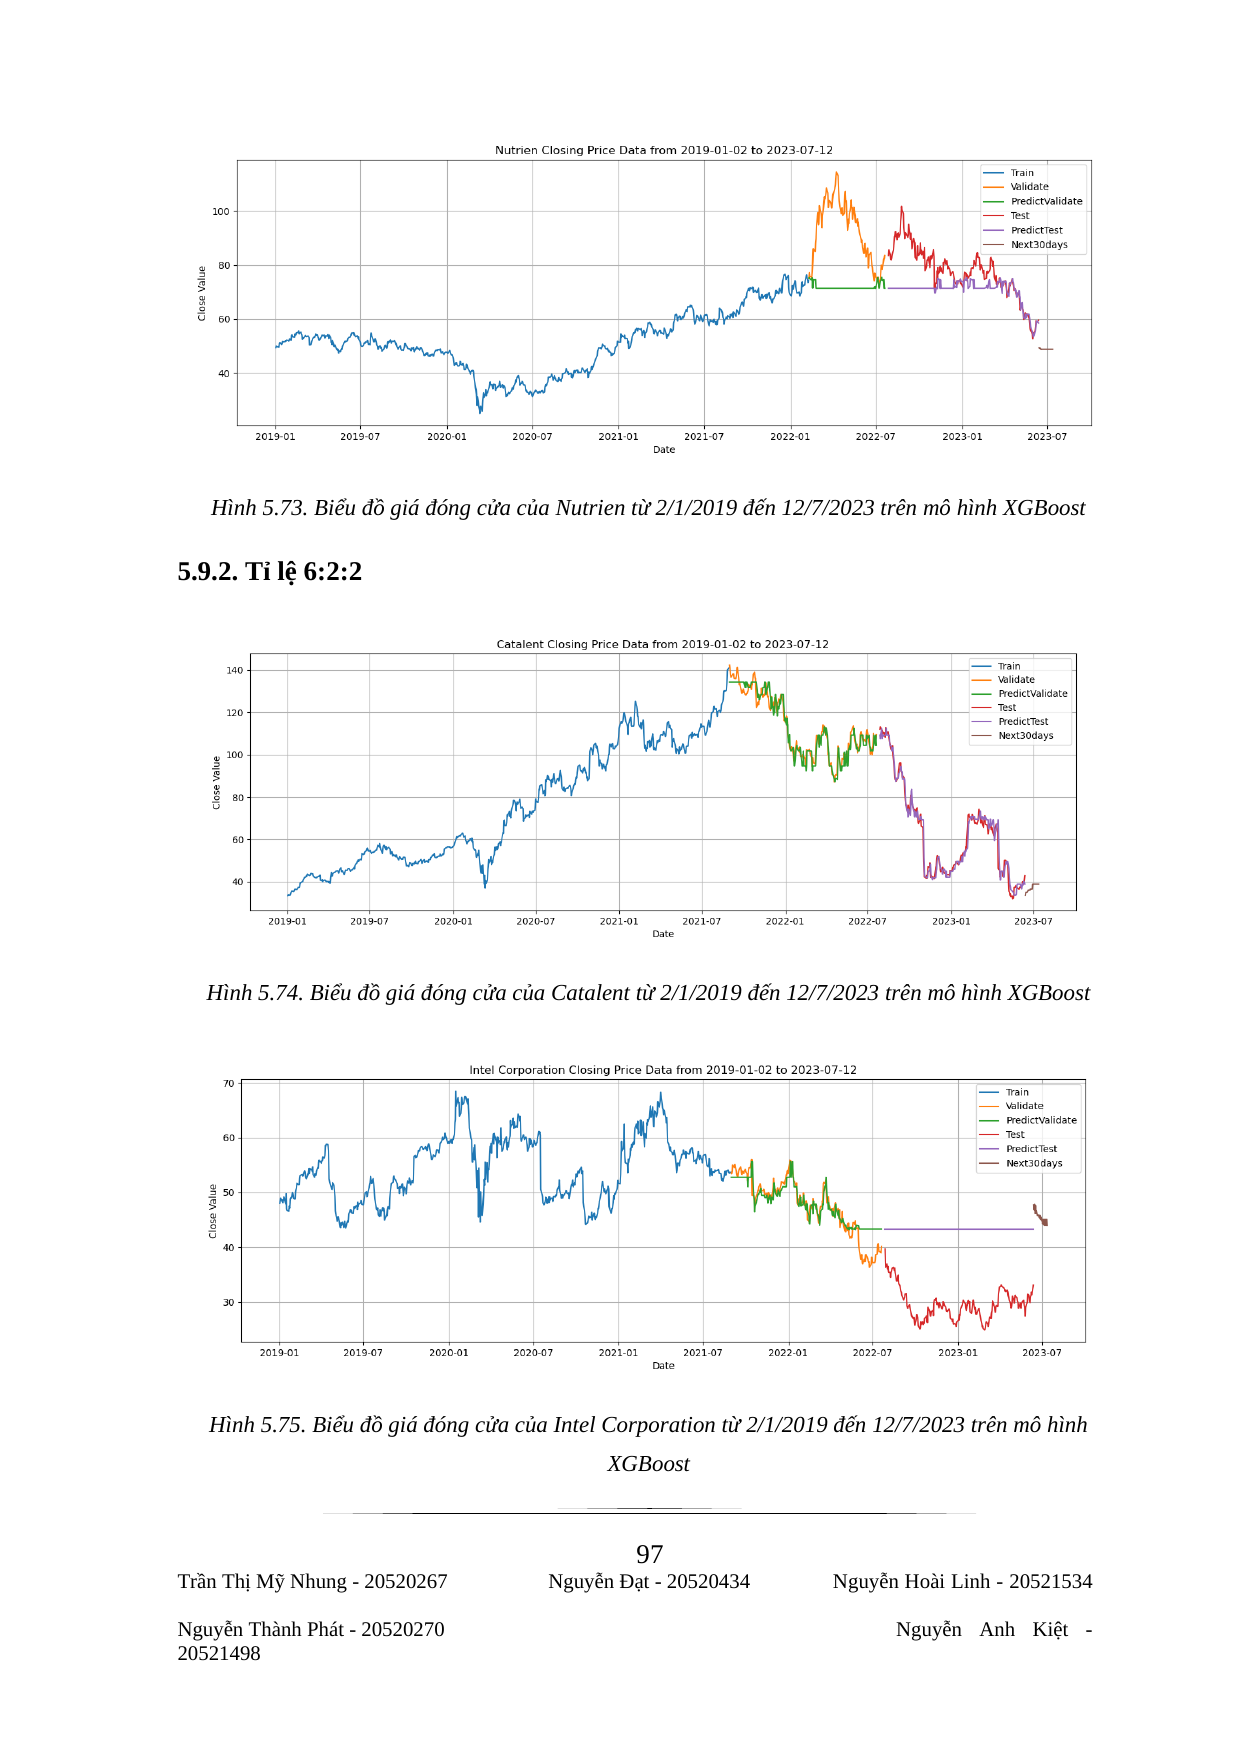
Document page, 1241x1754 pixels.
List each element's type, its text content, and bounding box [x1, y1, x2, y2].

picture [191, 118, 1109, 463]
subtitle 5.9.2. Tỉ lệ 6:2:2 [177, 555, 1122, 586]
picture [196, 1038, 1103, 1379]
picture [206, 613, 1093, 947]
